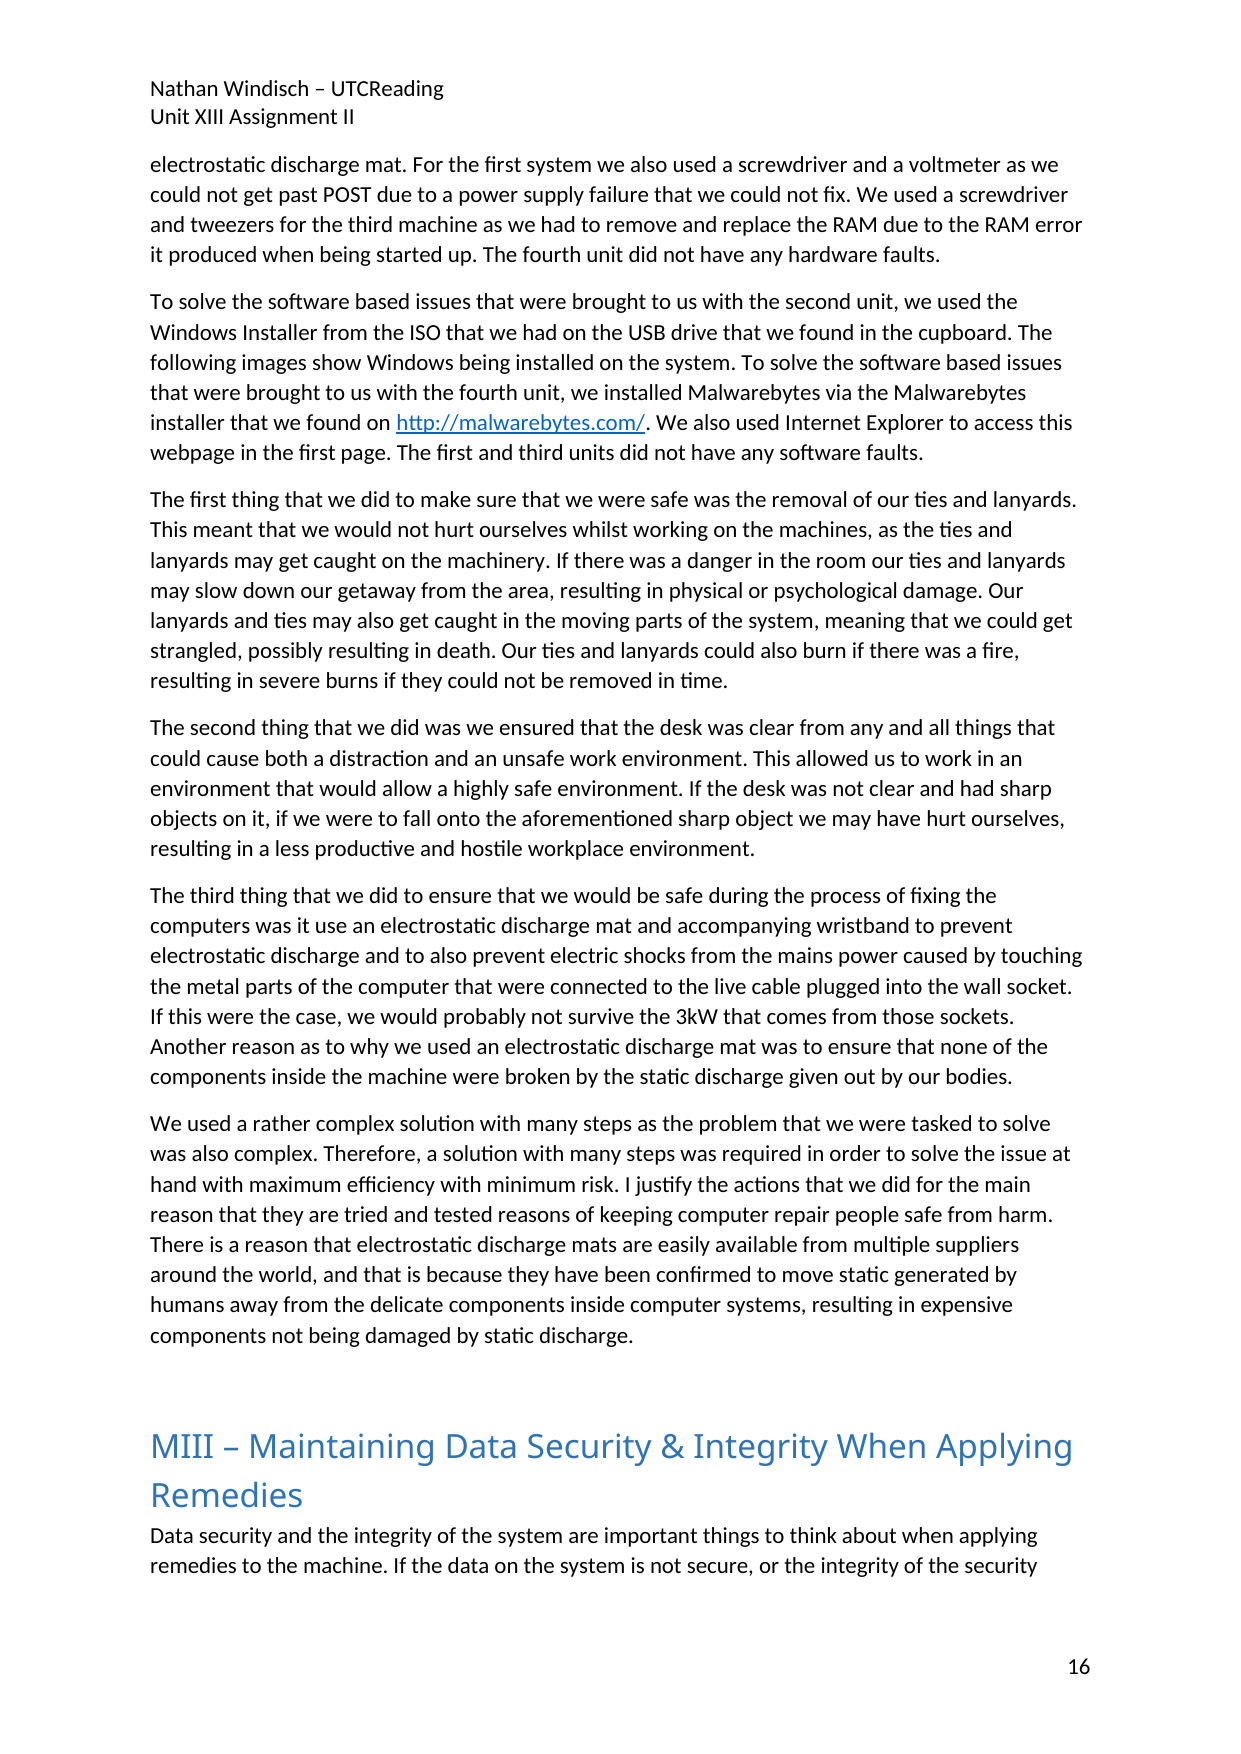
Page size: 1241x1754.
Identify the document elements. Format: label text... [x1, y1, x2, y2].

text To solve the software based issues that were brought to us with the second unit, we used the Windows Installer from the ISO that we had on the USB drive that we found in the cupboard. The following images show Windows being installed on the system. To solve the software based issues that were brought to us with the fourth unit, we installed Malwarebytes via the Malwarebytes installer that we found on http://malwarebytes.com/. We also used Internet Explorer to access this webpage in the first page. The first and third units did not have any software faults. [150, 287, 1090, 467]
text The third thing that we did to ensure that we would be safe during the process of fixing the computers was it use an electrostatic discharge mat and accompanying wristband to prevent electrostatic discharge and to also prevent electric shocks from the mains power caused by touching the metal parts of the computer that were connected to the live cable plugged into the wall socket. If this were the case, we would probably not survive the 3kW that comes from those sockets. Another reason as to why we used an electrostatic discharge mat was to ensure that none of the components inside the machine were broken by the static discharge given out by our bodies. [150, 881, 1090, 1091]
text We used a rather complex solution with many steps as the problem that we were tasked to solve was also complex. Therefore, a solution with many steps was required in order to solve the issue at hand with maximum efficiency with minimum risk. I justify the actions that we did for the main reason that they are tried and tested reasons of keeping computer repair people safe from harm. There is a reason that electrostatic discharge mats are easily available from multiple suppliers around the world, and that is because they have been confirmed to move static generated by humans away from the delicate components inside computer systems, resulting in expensive components not being damaged by static discharge. [150, 1109, 1090, 1349]
subtitle MIII – Maintaining Data Security & Integrity When Applying Remedies [150, 1423, 1090, 1517]
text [150, 1521, 1090, 1579]
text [150, 150, 1090, 269]
text The first thing that we did to make sure that we were safe was the removal of our ties and lanyards. This meant that we would not hurt ourselves whilst working on the machines, as the ties and lanyards may get caught on the machinery. If there was a danger in the room our ties and lanyards may slow down our getaway from the area, resulting in physical or psychological damage. Our lanyards and ties may also get caught in the moving parts of the system, meaning that we could get strangled, possibly resulting in death. Our ties and lanyards could also burn if there was a fire, resulting in severe burns if they could not be removed in time. [150, 485, 1090, 695]
text The second thing that we did was we ensured that the desk was clear from any and all things that could cause both a distraction and an unsafe work environment. This allowed us to work in an environment that would allow a highly safe environment. If the desk was not clear and had sharp objects on it, if we were to fall onto the aforementioned sharp object we may have hurt ourselves, resulting in a less productive and hostile workplace environment. [150, 713, 1090, 862]
